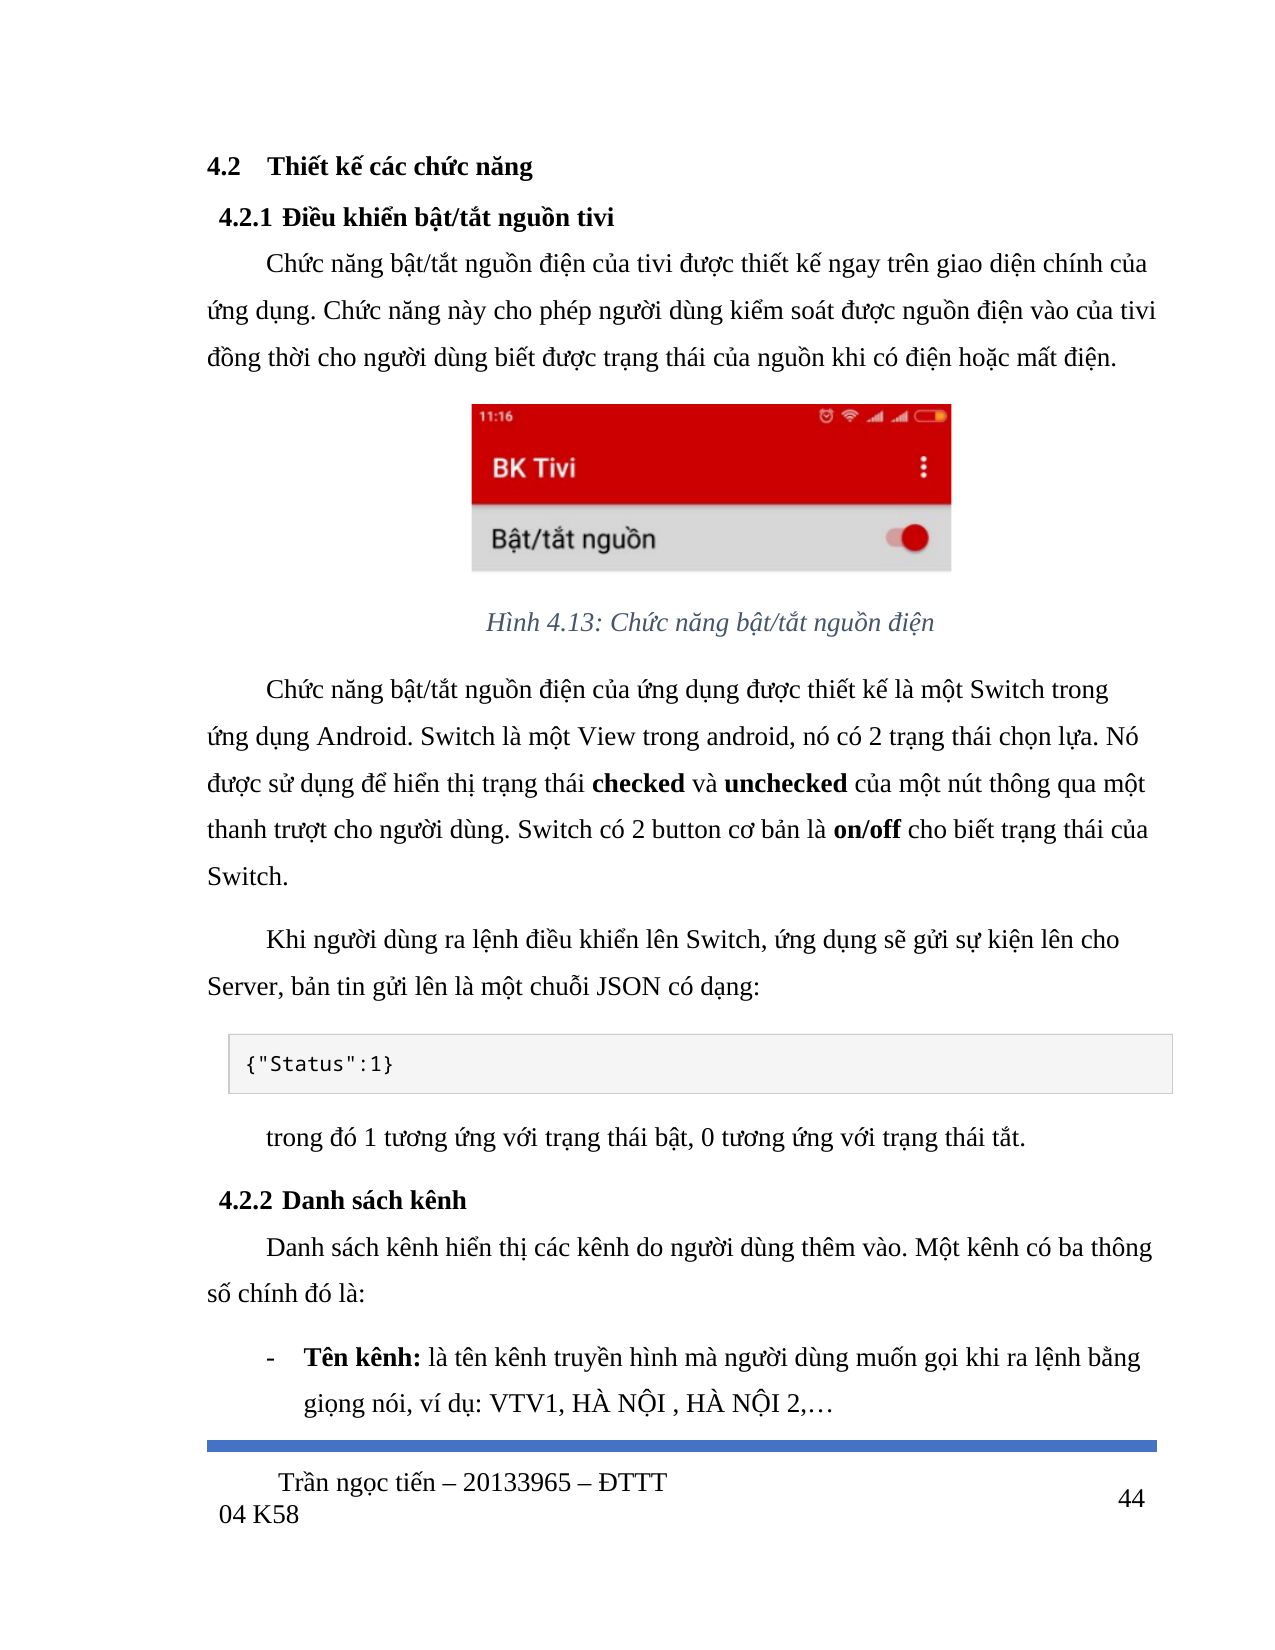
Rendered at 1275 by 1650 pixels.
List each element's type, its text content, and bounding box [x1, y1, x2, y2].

text Chức năng bật/tắt nguồn điện của ứng dụng được thiết kế là một Switch trong ứng dụng Android. Switch là một View trong android, nó có 2 trạng thái chọn lựa. Nó được sử dụng để hiển thị trạng thái checked và unchecked của một nút thông qua một thanh trượt cho người dùng. Switch có 2 button cơ bản là on/off cho biết trạng thái của Switch. [207, 673, 1157, 891]
picture [471, 404, 952, 574]
subtitle Danh sách kênh [218, 1184, 1157, 1215]
list Tên kênh: là tên kênh truyền hình mà người dùng muốn gọi khi ra lệnh bằng giọng nói, ví dụ: VTV1, HÀ NỘI , HÀ NỘI 2,… [266, 1341, 1157, 1419]
subtitle Điều khiển bật/tắt nguồn tivi [218, 201, 1157, 232]
text Khi người dùng ra lệnh điều khiển lên Switch, ứng dụng sẽ gửi sự kiện lên cho Server, bản tin gửi lên là một chuỗi JSON có dạng: [207, 923, 1157, 1001]
subtitle Thiết kế các chức năng [207, 150, 1157, 181]
text Chức năng bật/tắt nguồn điện của tivi được thiết kế ngay trên giao diện chính của ứng dụng. Chức năng này cho phép người dùng kiểm soát được nguồn điện vào của tivi đồng thời cho người dùng biết được trạng thái của nguồn khi có điện hoặc mất điện. [207, 247, 1157, 372]
text Danh sách kênh hiển thị các kênh do người dùng thêm vào. Một kênh có ba thông số chính đó là: [207, 1231, 1157, 1309]
text {"Status":1} [230, 1035, 1172, 1093]
text trong đó 1 tương ứng với trạng thái bật, 0 tương ứng với trạng thái tắt. [207, 1121, 1157, 1152]
